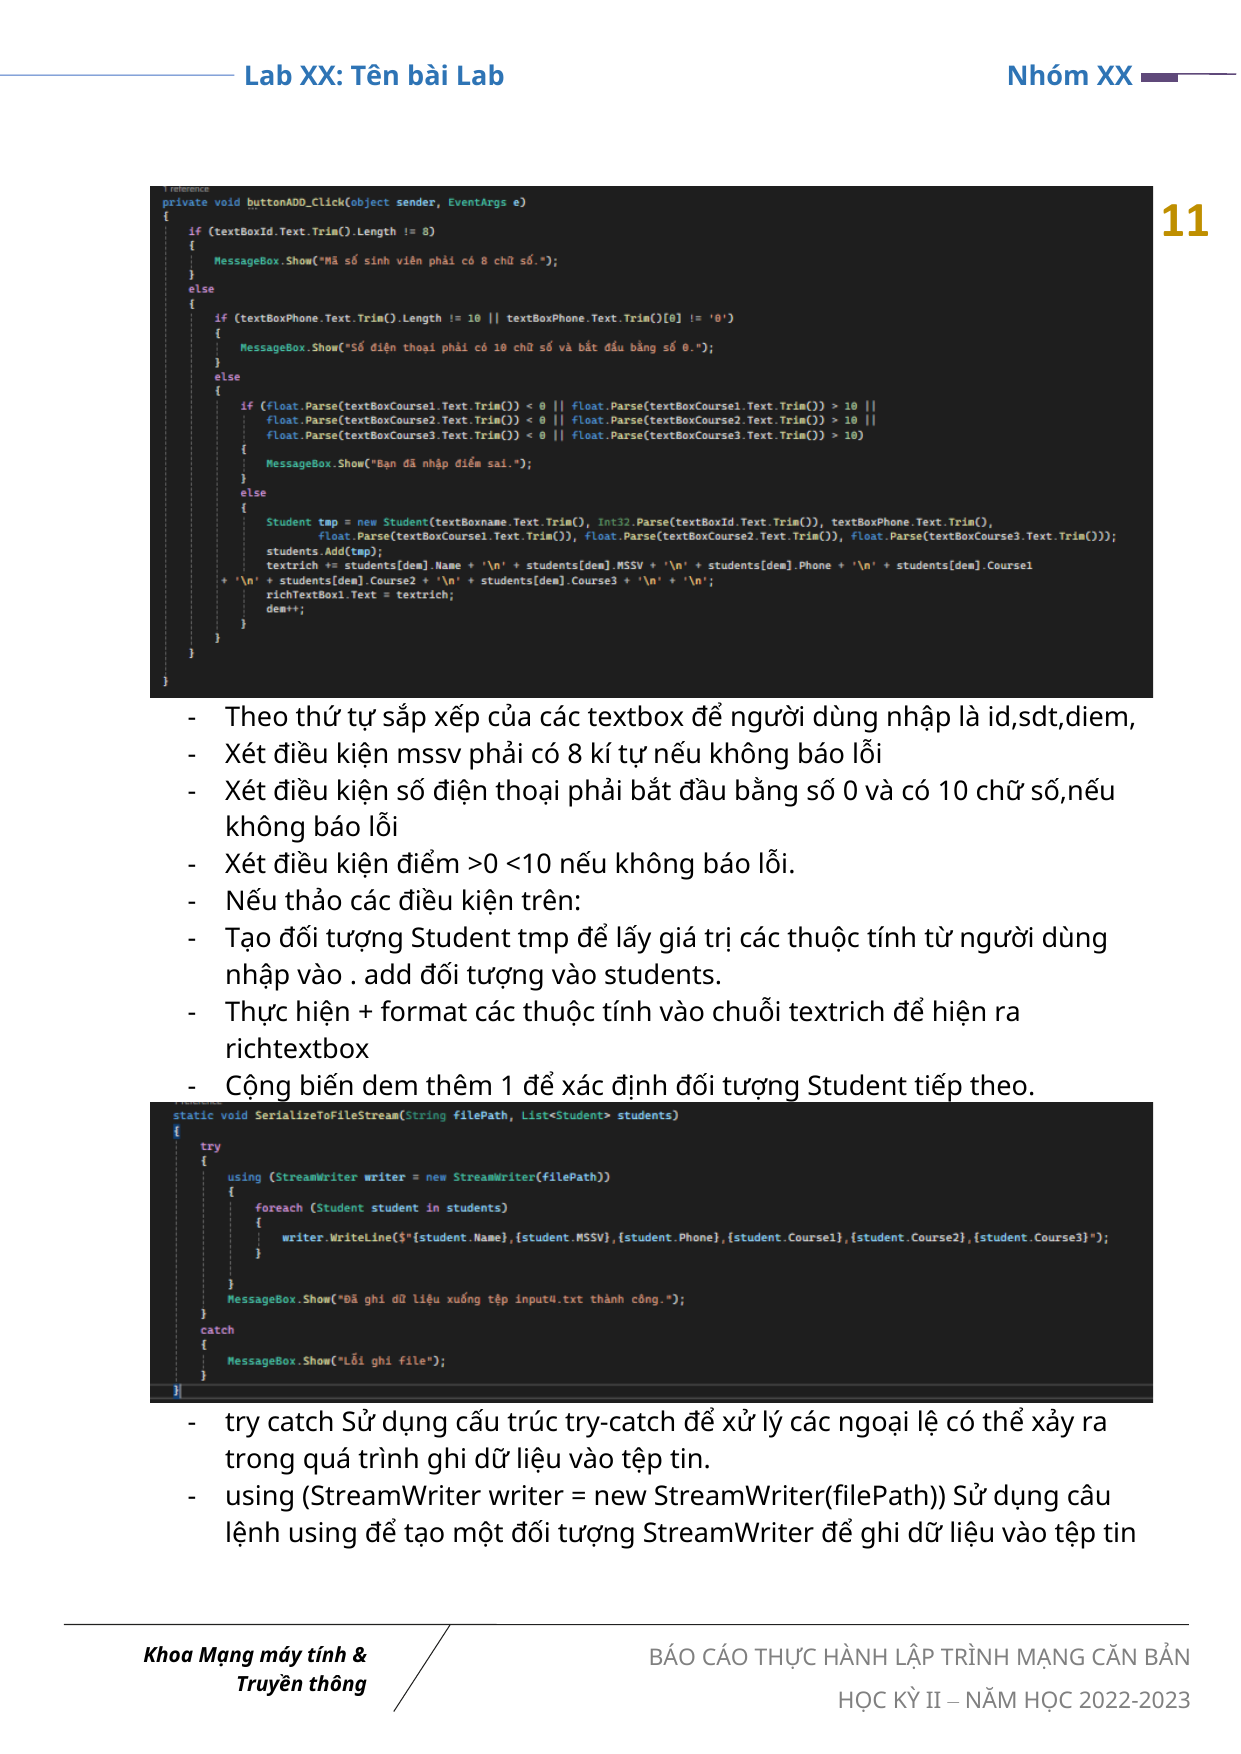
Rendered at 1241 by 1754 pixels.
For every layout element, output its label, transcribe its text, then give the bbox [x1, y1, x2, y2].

list Tạo đối tượng Student tmp để lấy giá trị các thuộc tính từ người dùng nhập vào . add đối tượng vào students. [187, 918, 1153, 992]
list Xét điều kiện điểm >0 <10 nếu không báo lỗi. [187, 845, 1153, 882]
picture [150, 1102, 1154, 1403]
picture [150, 186, 1154, 698]
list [187, 1476, 1153, 1550]
list Xét điều kiện số điện thoại phải bắt đầu bằng số 0 và có 10 chữ số,nếu không báo lỗi [187, 771, 1153, 845]
list Thực hiện + format các thuộc tính vào chuỗi textrich để hiện ra richtextbox [187, 992, 1153, 1066]
list Nếu thảo các điều kiện trên: [187, 882, 1153, 918]
list Cộng biến dem thêm 1 để xác định đối tượng Student tiếp theo. [187, 1066, 1153, 1102]
list try catch Sử dụng cấu trúc try-catch để xử lý các ngoại lệ có thể xảy ra trong quá trình ghi dữ liệu vào tệp tin. [187, 1403, 1153, 1476]
list Theo thứ tự sắp xếp của các textbox để người dùng nhập là id,sdt,diem, [187, 698, 1153, 734]
list Xét điều kiện mssv phải có 8 kí tự nếu không báo lỗi [187, 734, 1153, 771]
